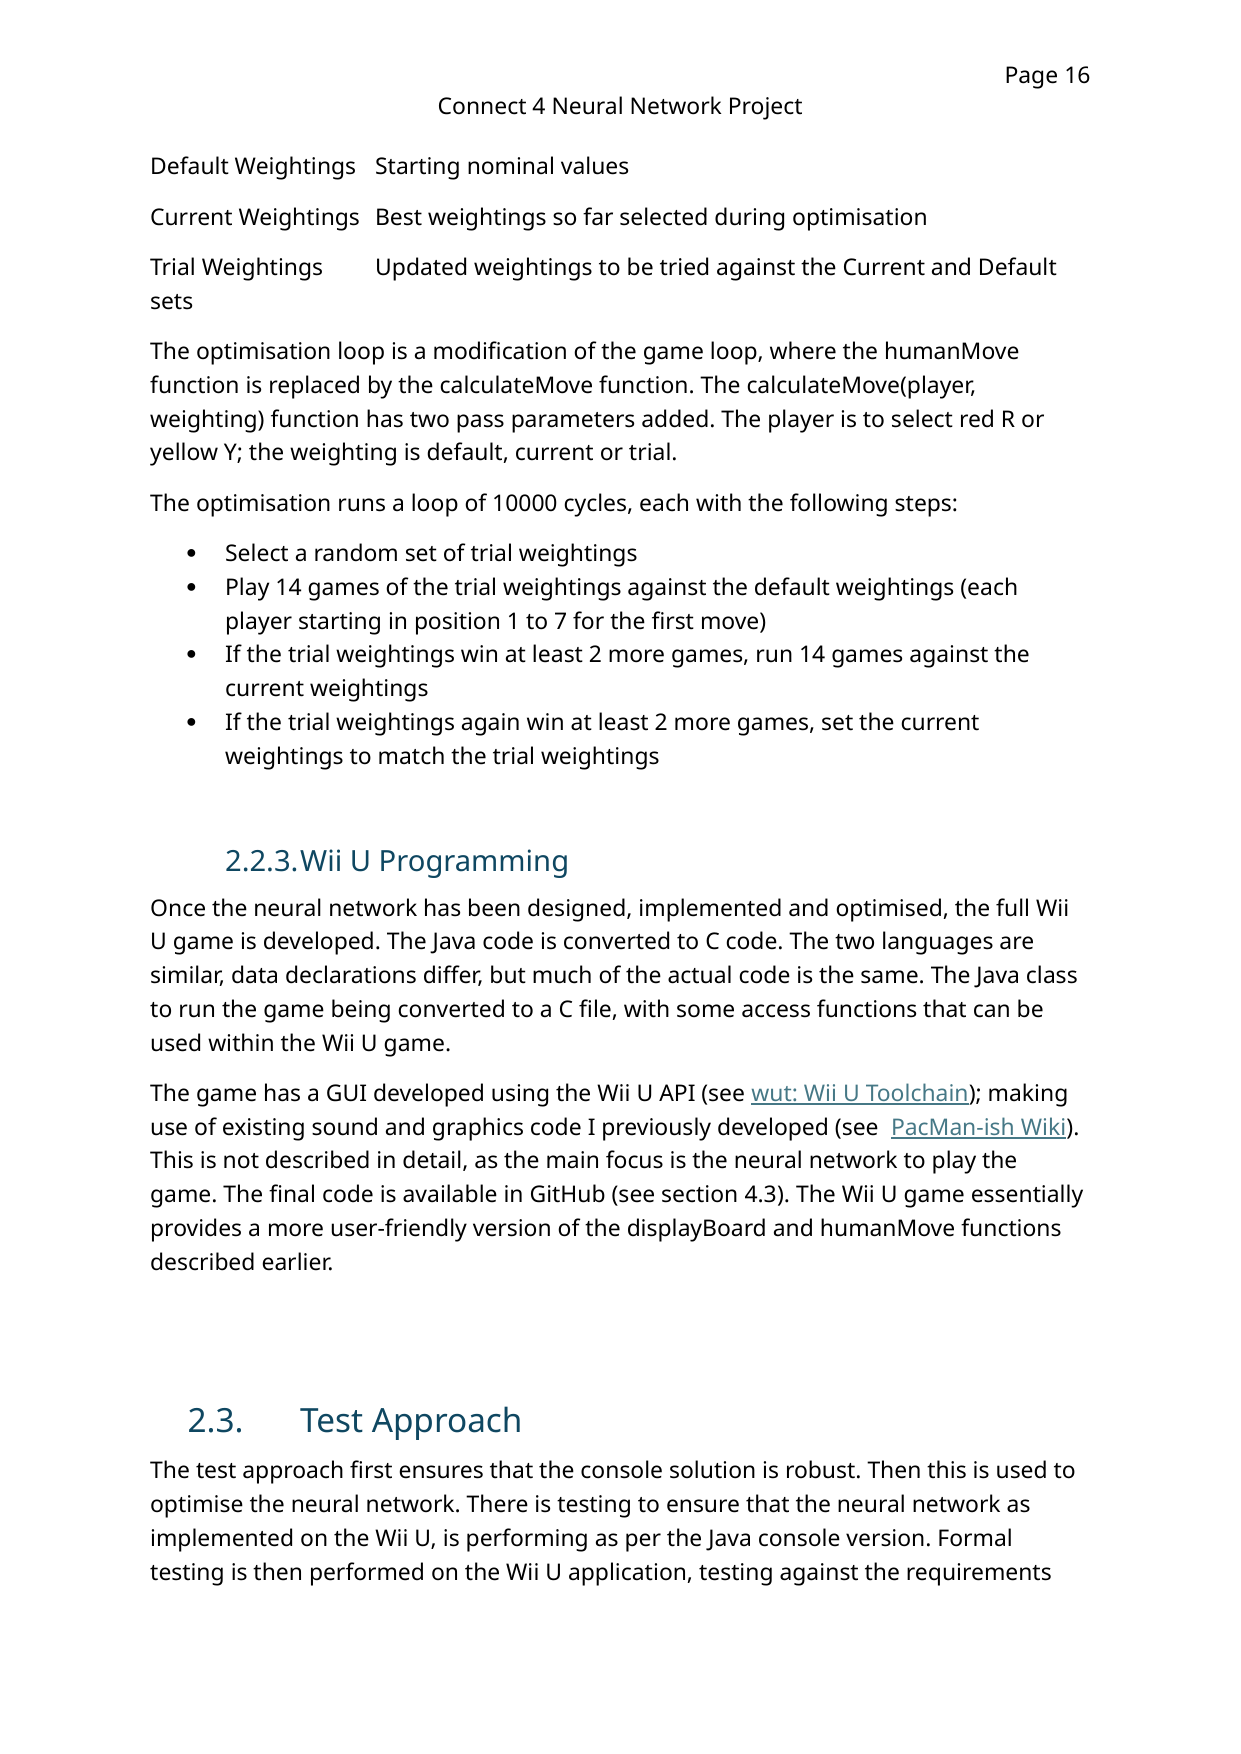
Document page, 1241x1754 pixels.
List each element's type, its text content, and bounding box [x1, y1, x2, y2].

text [150, 1454, 1090, 1587]
text The game has a GUI developed using the Wii U API (see wut: Wii U Toolchain); making use of existing sound and graphics code I previously developed (see PacMan-ish Wiki). This is not described in detail, as the main focus is the neural network to play the game. The final code is available in GitHub (see section 4.3). The Wii U game essentially provides a more user-friendly version of the displayBoard and humanMove functions described earlier. [150, 1077, 1090, 1277]
list If the trial weightings again win at least 2 more games, set the current weightings to match the trial weightings [187, 706, 1090, 771]
text Current Weightings Best weightings so far selected during optimisation [150, 200, 1090, 232]
text Trial Weightings Updated weightings to be tried against the Current and Default sets [150, 251, 1090, 316]
text The optimisation loop is a modification of the game loop, where the humanMove function is replaced by the calculateMove function. The calculateMove(player, weighting) function has two pass parameters added. The player is to select red R or yellow Y; the weighting is default, current or trial. [150, 335, 1090, 467]
text Once the neural network has been designed, implemented and optimised, the full Wii U game is developed. The Java code is converted to C code. The two languages are similar, data declarations differ, but much of the actual code is the same. The Java class to run the game being converted to a C file, with some access functions that can be used within the Wii U game. [150, 892, 1090, 1058]
list Select a random set of trial weightings [187, 537, 1090, 568]
list Play 14 games of the trial weightings against the default weightings (each player starting in position 1 to 7 for the first move) [187, 571, 1090, 636]
text The optimisation runs a loop of 10000 cycles, each with the following steps: [150, 487, 1090, 518]
text Default Weightings Starting nominal values [150, 150, 1090, 181]
subtitle Wii U Programming [225, 840, 1090, 880]
list If the trial weightings win at least 2 more games, run 14 games against the current weightings [187, 638, 1090, 703]
subtitle Test Approach [187, 1397, 1090, 1442]
